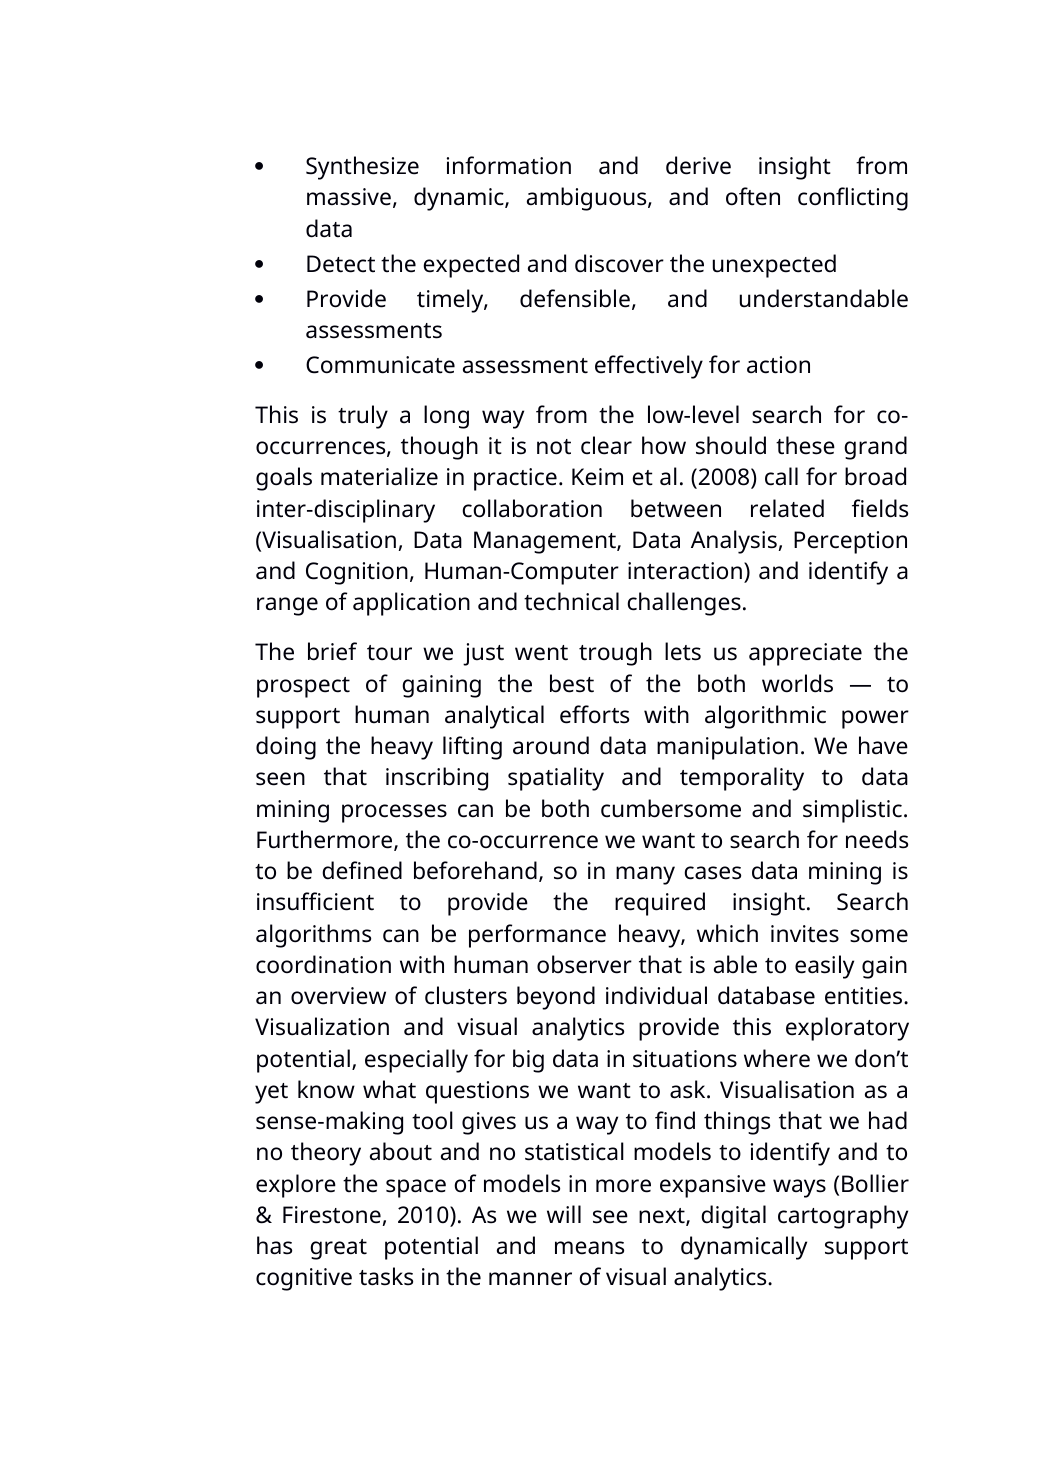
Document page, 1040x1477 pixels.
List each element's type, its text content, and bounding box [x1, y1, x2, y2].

list Detect the expected and discover the unexpected [255, 247, 910, 279]
list Provide timely, defensible, and understandable assessments [255, 282, 910, 345]
list Synthesize information and derive insight from massive, dynamic, ambiguous, and often conflicting data [255, 150, 910, 244]
text This is truly a long way from the low-level search for co-occurrences, though it is not clear how should these grand goals materialize in practice. Keim et al. (2008) call for broad inter-disciplinary collaboration between related fields (Visualisation, Data Management, Data Analysis, Perception and Cognition, Human-Computer interaction) and identify a range of application and technical challenges. [255, 399, 910, 617]
list Communicate assessment effectively for action [255, 349, 910, 380]
text The brief tour we just went trough lets us appreciate the prospect of gaining the best of the both worlds — to support human analytical efforts with algorithmic power doing the heavy lifting around data manipulation. We have seen that inscribing spatiality and temporality to data mining processes can be both cumbersome and simplistic. Furthermore, the co-occurrence we want to search for needs to be defined beforehand, so in many cases data mining is insufficient to provide the required insight. Search algorithms can be performance heavy, which invites some coordination with human observer that is able to easily gain an overview of clusters beyond individual database entities. Visualization and visual analytics provide this exploratory potential, especially for big data in situations where we don’t yet know what questions we want to ask. Visualisation as a sense-making tool gives us a way to find things that we had no theory about and no statistical models to identify and to explore the space of models in more expansive ways (Bollier & Firestone, 2010). As we will see next, digital cartography has great potential and means to dynamically support cognitive tasks in the manner of visual analytics. [255, 636, 910, 1292]
